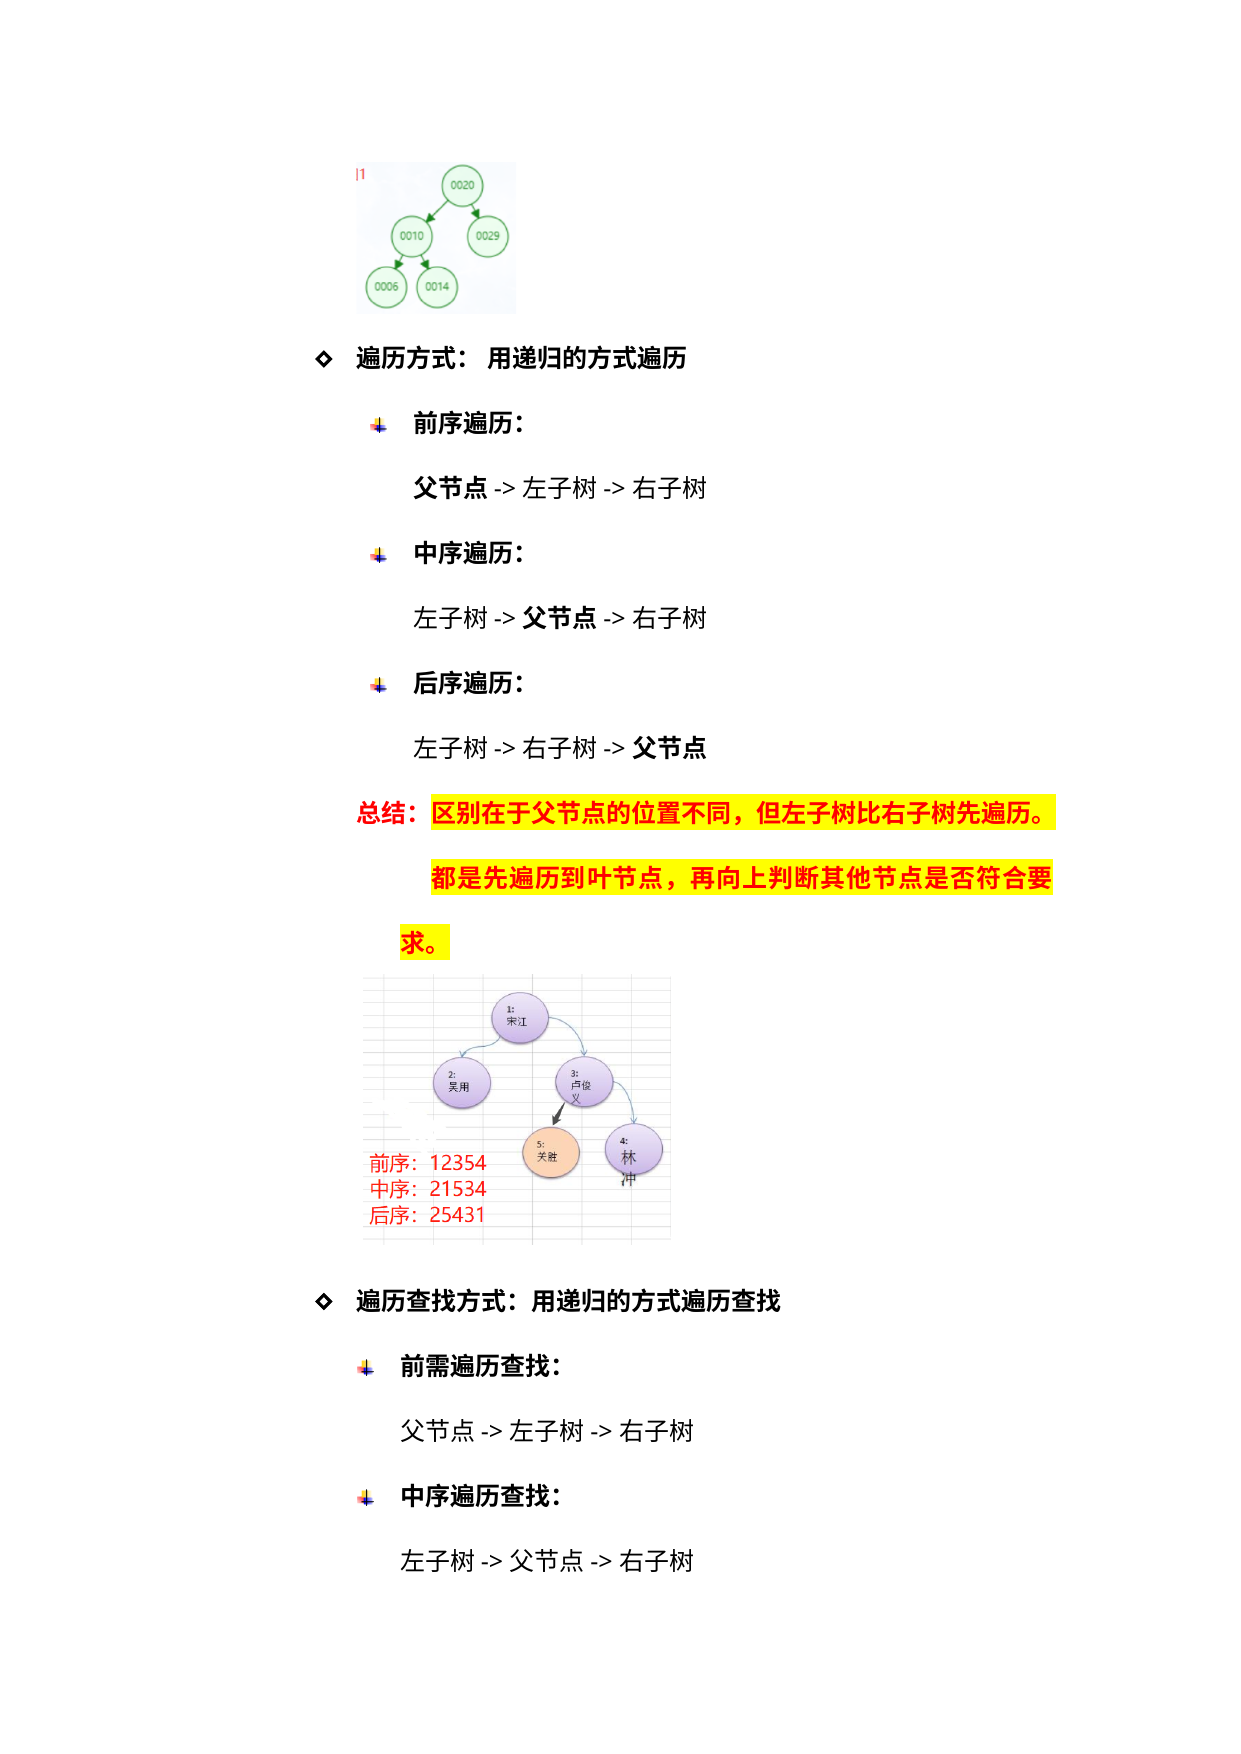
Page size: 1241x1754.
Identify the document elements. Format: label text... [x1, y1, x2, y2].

picture [357, 1488, 374, 1506]
list 左子树 -> 右子树 -> 父节点 [413, 714, 1053, 779]
picture [356, 974, 671, 1250]
list 后序遍历： [369, 649, 1053, 714]
text 总结：区别在于父节点的位置不同，但左子树比右子树先遍历。 [312, 779, 1053, 844]
picture [356, 162, 517, 314]
picture [370, 546, 387, 563]
picture [357, 1358, 374, 1376]
picture [370, 416, 387, 433]
list 左子树 -> 父节点 -> 右子树 [400, 1527, 1053, 1592]
list 前需遍历查找： [356, 1332, 1053, 1397]
list 前序遍历： [369, 389, 1053, 454]
list 遍历方式： 用递归的方式遍历 [312, 324, 1053, 389]
list 都是先遍历到叶节点，再向上判断其他节点是否符合要求。 [400, 844, 1053, 974]
list 左子树 -> 父节点 -> 右子树 [413, 584, 1053, 649]
list 中序遍历查找： [356, 1462, 1053, 1527]
list 中序遍历： [369, 519, 1053, 584]
list 遍历查找方式：用递归的方式遍历查找 [312, 1267, 1053, 1332]
picture [370, 676, 387, 693]
list 父节点 -> 左子树 -> 右子树 [413, 454, 1053, 519]
list 父节点 -> 左子树 -> 右子树 [400, 1397, 1053, 1462]
